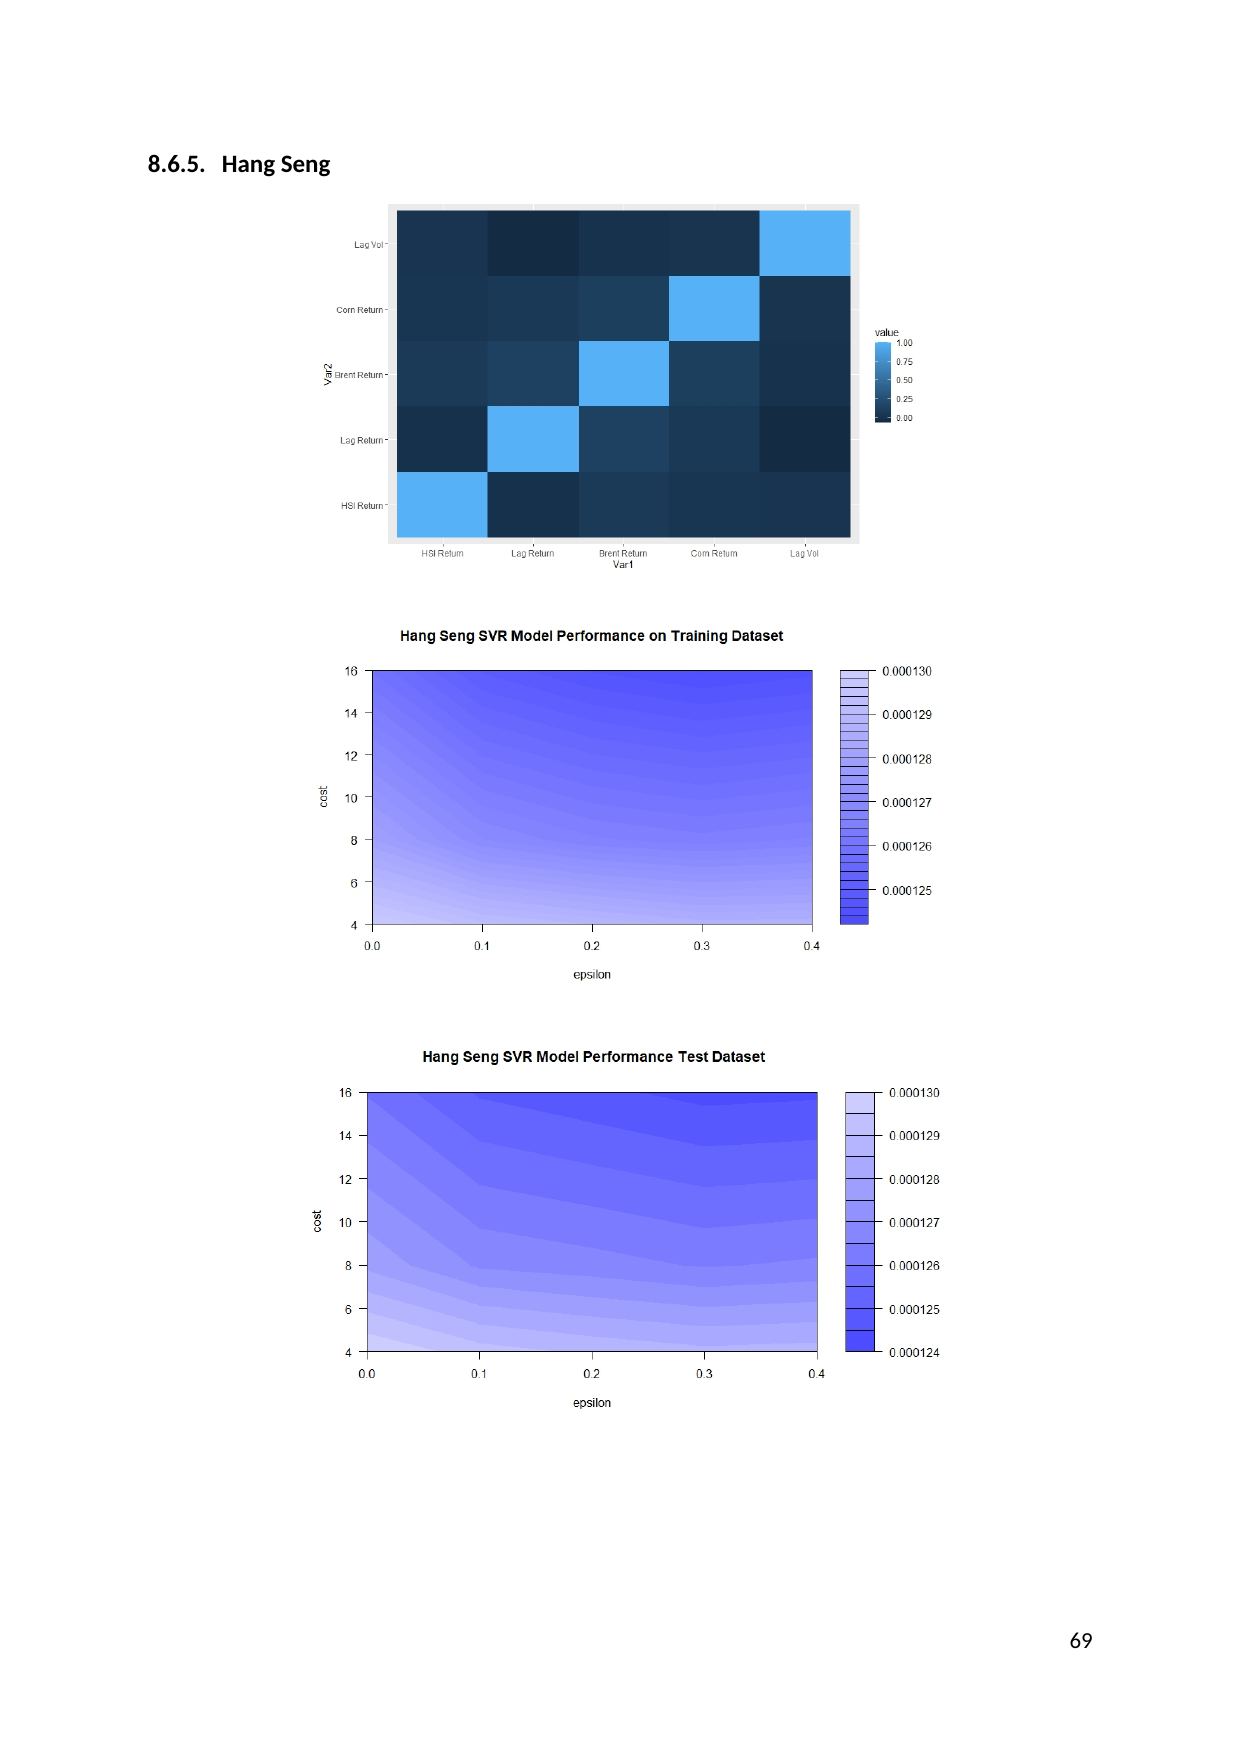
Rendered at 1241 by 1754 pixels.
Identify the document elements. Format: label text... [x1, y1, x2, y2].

subtitle Hang Seng [148, 148, 1092, 178]
picture [294, 1019, 947, 1424]
picture [301, 600, 939, 995]
picture [317, 199, 923, 575]
